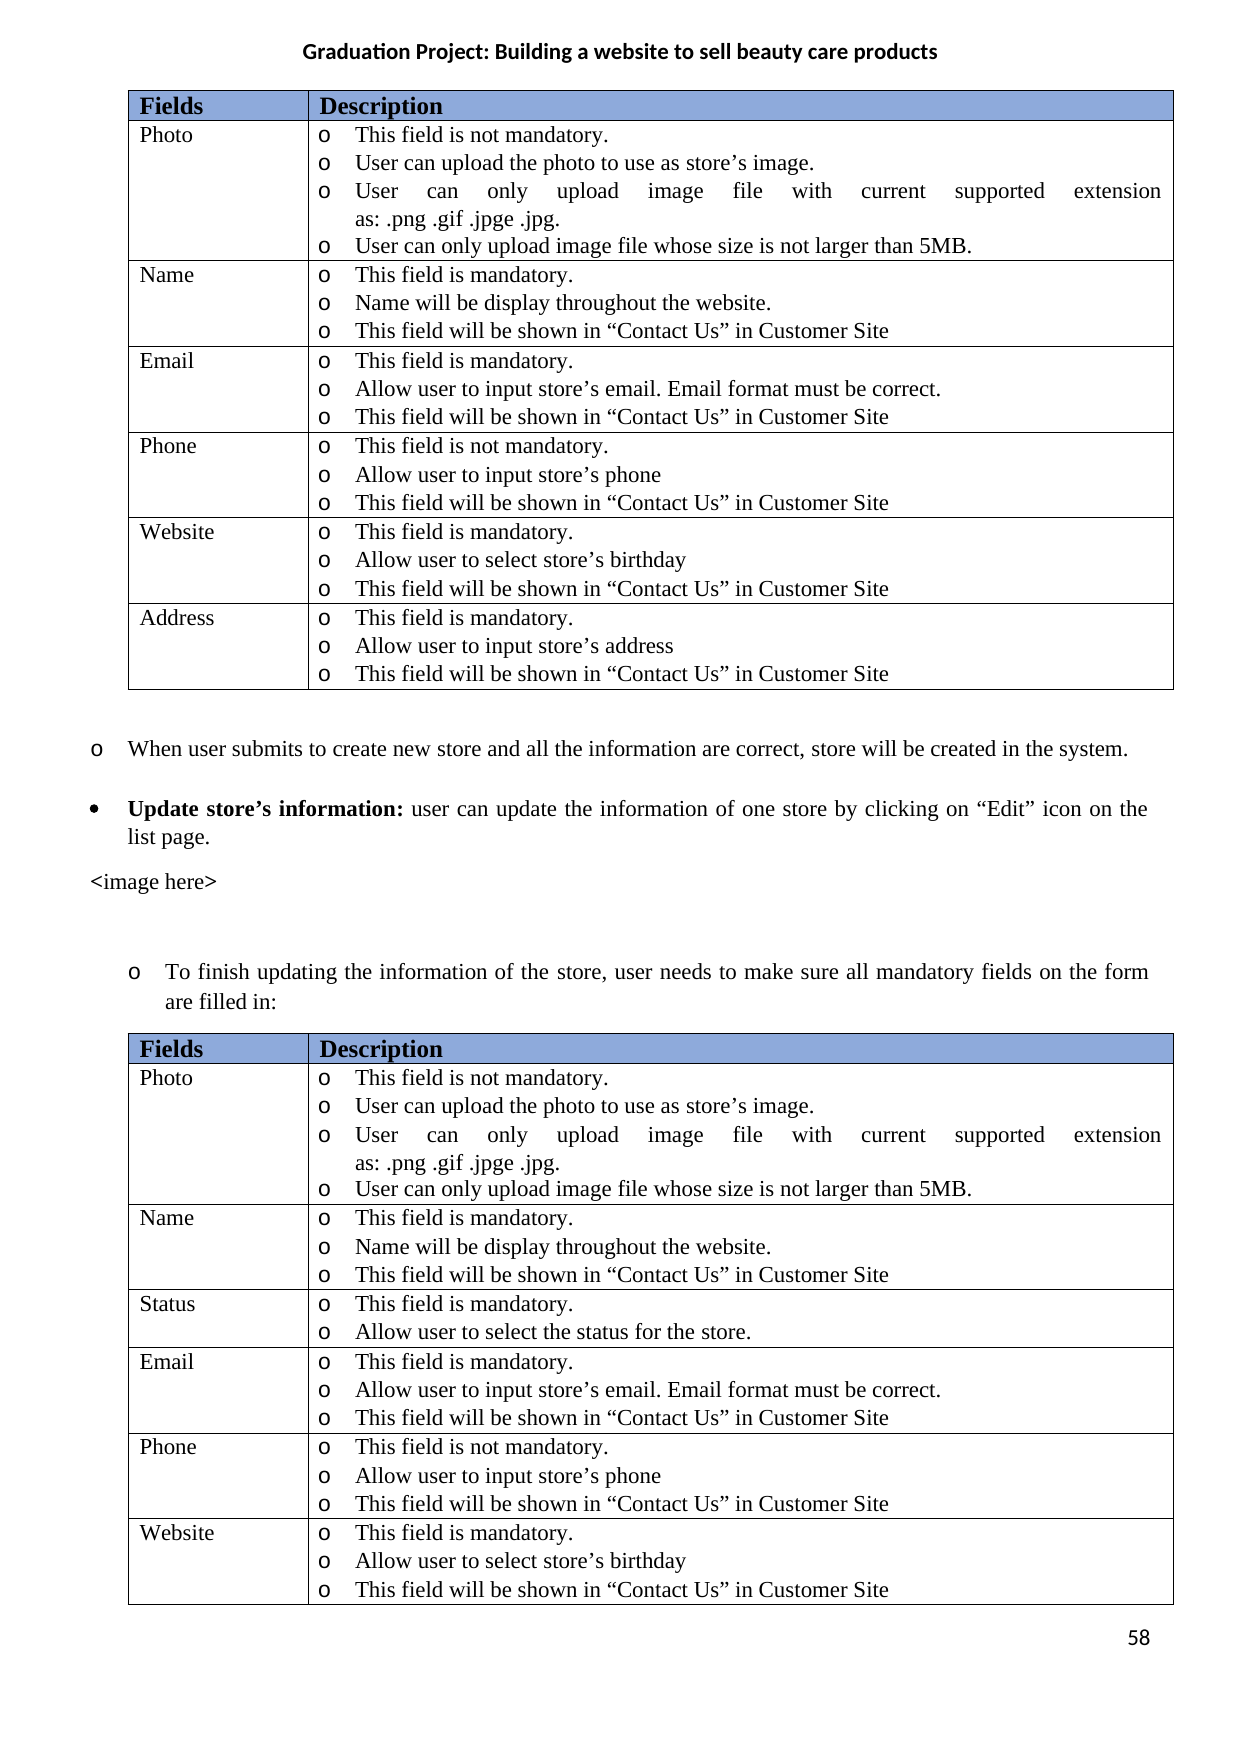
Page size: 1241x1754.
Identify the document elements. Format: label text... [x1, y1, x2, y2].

list Update store’s information: user can update the information of one store by clicking on “Edit” icon on the list page. [90, 795, 1150, 849]
table_cell Email [129, 347, 308, 432]
list To finish updating the information of the store, user needs to make sure all mandatory fields on the form are filled in: [127, 958, 1150, 1014]
table_cell This field is mandatory. Allow user to select store’s birthday This field will be shown in “Contact Us” in Customer Site [309, 1519, 1173, 1604]
table_cell This field is not mandatory. Allow user to input store’s phone This field will be shown in “Contact Us” in Customer Site [309, 433, 1173, 517]
table_cell This field is not mandatory. User can upload the photo to use as store’s image. User can only upload image file with current supported extension as: .png .gif .jpge .jpg. User can only upload image file whose size is not larger than 5MB. [309, 1064, 1173, 1203]
list When user submits to create new store and all the information are correct, store will be created in the system. [90, 735, 1150, 763]
table_cell Photo [129, 121, 308, 260]
table_header Description [309, 1034, 1173, 1063]
table_cell Status [129, 1290, 308, 1347]
table_cell This field is mandatory. Allow user to input store’s address This field will be shown in “Contact Us” in Customer Site [309, 604, 1173, 689]
table_cell Name [129, 1205, 308, 1289]
text <image here> [90, 868, 1150, 894]
table_cell This field is not mandatory. User can upload the photo to use as store’s image. User can only upload image file with current supported extension as: .png .gif .jpge .jpg. User can only upload image file whose size is not larger than 5MB. [309, 121, 1173, 260]
table_cell Website [129, 1519, 308, 1604]
table_cell Address [129, 604, 308, 689]
table_cell This field is not mandatory. Allow user to input store’s phone This field will be shown in “Contact Us” in Customer Site [309, 1434, 1173, 1518]
table_cell Website [129, 518, 308, 603]
table_cell Photo [129, 1064, 308, 1203]
table_cell Phone [129, 433, 308, 517]
table_cell This field is mandatory. Allow user to select the status for the store. [309, 1290, 1173, 1347]
table_header Fields [129, 91, 308, 120]
table_cell Name [129, 261, 308, 346]
table_header Description [309, 91, 1173, 120]
table_cell This field is mandatory. Name will be display throughout the website. This field will be shown in “Contact Us” in Customer Site [309, 1205, 1173, 1289]
table_cell This field is mandatory. Name will be display throughout the website. This field will be shown in “Contact Us” in Customer Site [309, 261, 1173, 346]
table_cell This field is mandatory. Allow user to input store’s email. Email format must be correct. This field will be shown in “Contact Us” in Customer Site [309, 347, 1173, 432]
table_cell Phone [129, 1434, 308, 1518]
table_header Fields [129, 1034, 308, 1063]
table_cell This field is mandatory. Allow user to input store’s email. Email format must be correct. This field will be shown in “Contact Us” in Customer Site [309, 1348, 1173, 1432]
table_cell This field is mandatory. Allow user to select store’s birthday This field will be shown in “Contact Us” in Customer Site [309, 518, 1173, 603]
table_cell Email [129, 1348, 308, 1432]
